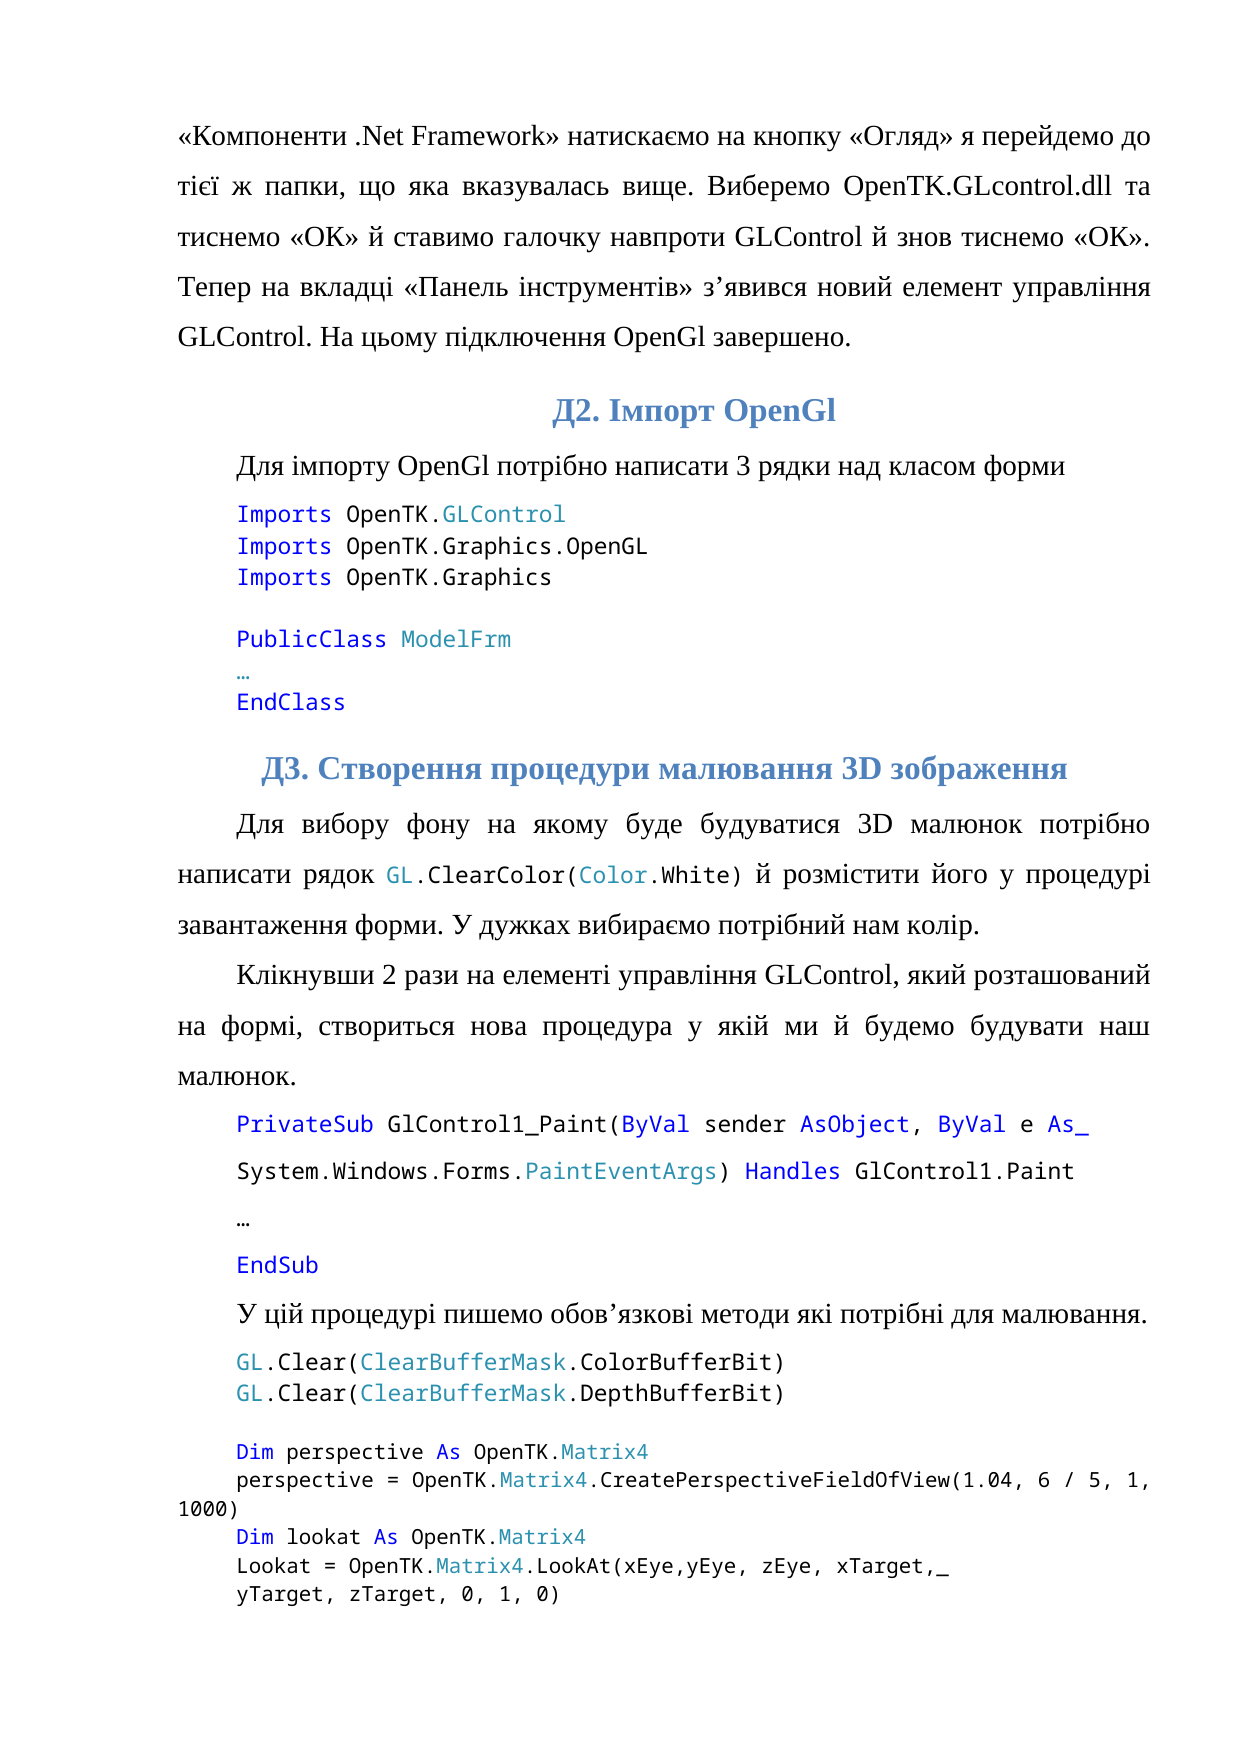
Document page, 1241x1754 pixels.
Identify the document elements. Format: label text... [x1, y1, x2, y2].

text PrivateSub GlControl1_Paint(ByVal sender AsObject, ByVal e As_ [177, 1108, 1152, 1139]
text Dim lookat As OpenTK.Matrix4 [177, 1522, 1152, 1551]
text Imports OpenTK.GLControl [177, 498, 1152, 529]
subtitle Д2. Імпорт OpenGl [177, 391, 1152, 429]
text EndSub [177, 1249, 1152, 1280]
text Dim perspective As OpenTK.Matrix4 [177, 1437, 1152, 1465]
text Для імпорту OpenGl потрібно написати 3 рядки над класом форми [177, 448, 1152, 482]
text perspective = OpenTK.Matrix4.CreatePerspectiveFieldOfView(1.04, 6 / 5, 1, 1000) [177, 1465, 1152, 1522]
subtitle Д3. Створення процедури малювання 3D зображення [177, 748, 1152, 787]
text GL.Clear(ClearBufferMask.DepthBufferBit) [177, 1377, 1152, 1408]
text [177, 118, 1152, 353]
text System.Windows.Forms.PaintEventArgs) Handles GlControl1.Paint [177, 1155, 1152, 1186]
text … [177, 654, 1152, 686]
text Imports OpenTK.Graphics.OpenGL [177, 529, 1152, 561]
text У цій процедурі пишемо обов’язкові методи які потрібні для малювання. [177, 1296, 1152, 1329]
text EndClass [177, 686, 1152, 717]
text yTarget, zTarget, 0, 1, 0) [177, 1579, 1152, 1608]
text Lookat = OpenTK.Matrix4.LookAt(xEye,yEye, zEye, xTarget,_ [177, 1551, 1152, 1579]
text Для вибору фону на якому буде будуватися 3D малюнок потрібно написати рядок GL.ClearColor(Color.White) й розмістити його у процедурі завантаження форми. У дужках вибираємо потрібний нам колір. [177, 806, 1152, 941]
text PublicClass ModelFrm [177, 623, 1152, 654]
text … [177, 1202, 1152, 1233]
text Imports OpenTK.Graphics [177, 561, 1152, 592]
text GL.Clear(ClearBufferMask.ColorBufferBit) [177, 1346, 1152, 1377]
text Клікнувши 2 рази на елементі управління GLСontrol, який розташований на формі, створиться нова процедура у якій ми й будемо будувати наш малюнок. [177, 957, 1152, 1091]
